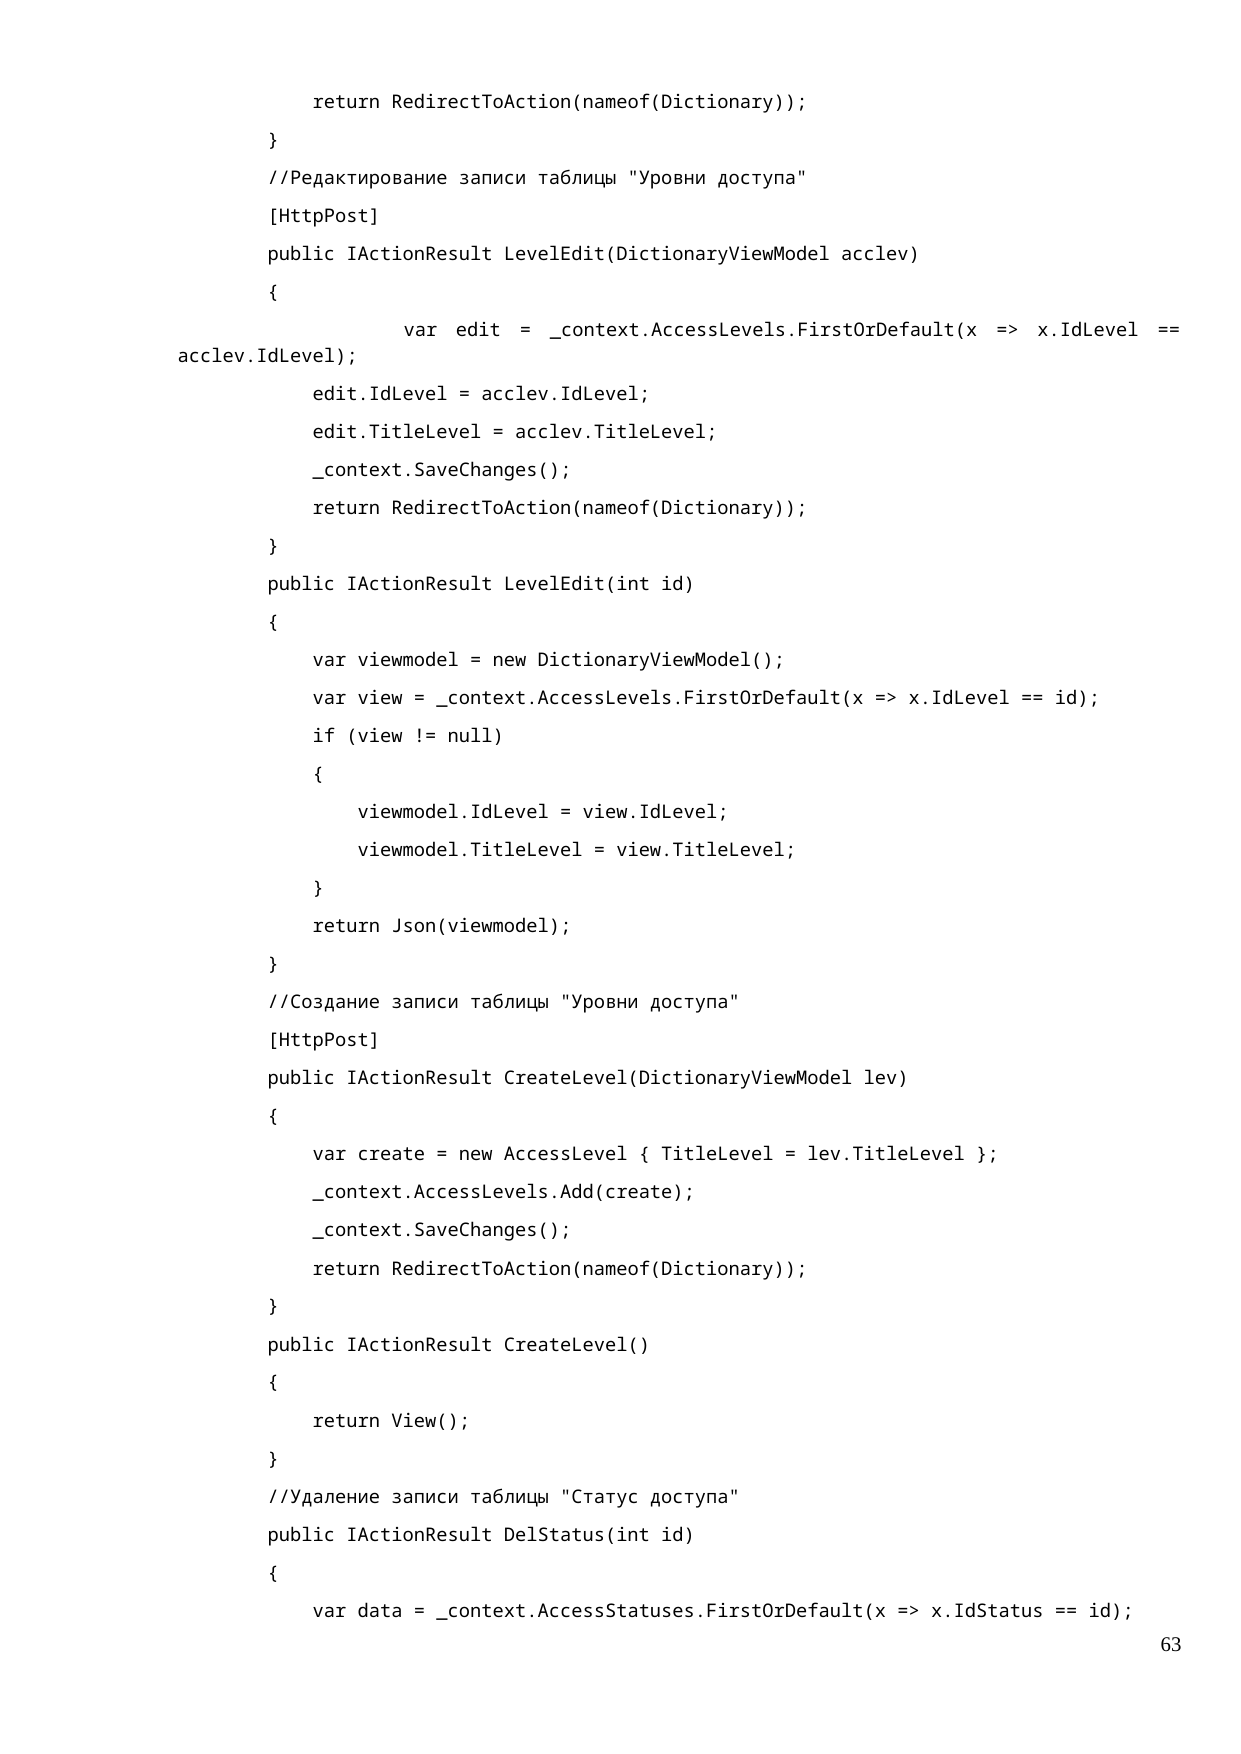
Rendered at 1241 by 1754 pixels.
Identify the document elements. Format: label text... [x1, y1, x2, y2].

text edit.TitleLevel = acclev.TitleLevel; [177, 418, 1181, 444]
text var viewmodel = new DictionaryViewModel(); [177, 646, 1181, 672]
text public IActionResult CreateLevel(DictionaryViewModel lev) [177, 1065, 1181, 1090]
text { [177, 1103, 1181, 1128]
text var data = _context.AccessStatuses.FirstOrDefault(x => x.IdStatus == id); [177, 1597, 1181, 1622]
text var edit = _context.AccessLevels.FirstOrDefault(x => x.IdLevel == acclev.IdLevel); [177, 317, 1181, 368]
text { [177, 279, 1181, 304]
text } [177, 1293, 1181, 1318]
text } [177, 532, 1181, 558]
text { [177, 608, 1181, 634]
text _context.AccessLevels.Add(create); [177, 1179, 1181, 1204]
text } [177, 951, 1181, 976]
text } [177, 127, 1181, 152]
text [HttpPost] [177, 1027, 1181, 1052]
text { [177, 761, 1181, 786]
text return Json(viewmodel); [177, 913, 1181, 938]
text public IActionResult DelStatus(int id) [177, 1521, 1181, 1546]
text { [177, 1559, 1181, 1584]
text viewmodel.TitleLevel = view.TitleLevel; [177, 837, 1181, 862]
text //Редактирование записи таблицы "Уровни доступа" [177, 165, 1181, 190]
text var view = _context.AccessLevels.FirstOrDefault(x => x.IdLevel == id); [177, 684, 1181, 710]
text var create = new AccessLevel { TitleLevel = lev.TitleLevel }; [177, 1141, 1181, 1166]
text { [177, 1369, 1181, 1394]
text return RedirectToAction(nameof(Dictionary)); [177, 1255, 1181, 1280]
text [HttpPost] [177, 203, 1181, 228]
text //Удаление записи таблицы "Статус доступа" [177, 1483, 1181, 1508]
text if (view != null) [177, 722, 1181, 748]
text _context.SaveChanges(); [177, 1217, 1181, 1242]
text _context.SaveChanges(); [177, 456, 1181, 482]
text return RedirectToAction(nameof(Dictionary)); [177, 494, 1181, 520]
text edit.IdLevel = acclev.IdLevel; [177, 380, 1181, 406]
text public IActionResult LevelEdit(int id) [177, 570, 1181, 596]
text //Создание записи таблицы "Уровни доступа" [177, 989, 1181, 1014]
text public IActionResult LevelEdit(DictionaryViewModel acclev) [177, 241, 1181, 266]
text } [177, 874, 1181, 900]
text viewmodel.IdLevel = view.IdLevel; [177, 798, 1181, 824]
text return View(); [177, 1407, 1181, 1432]
text return RedirectToAction(nameof(Dictionary)); [177, 89, 1181, 114]
text } [177, 1445, 1181, 1470]
text public IActionResult CreateLevel() [177, 1331, 1181, 1356]
